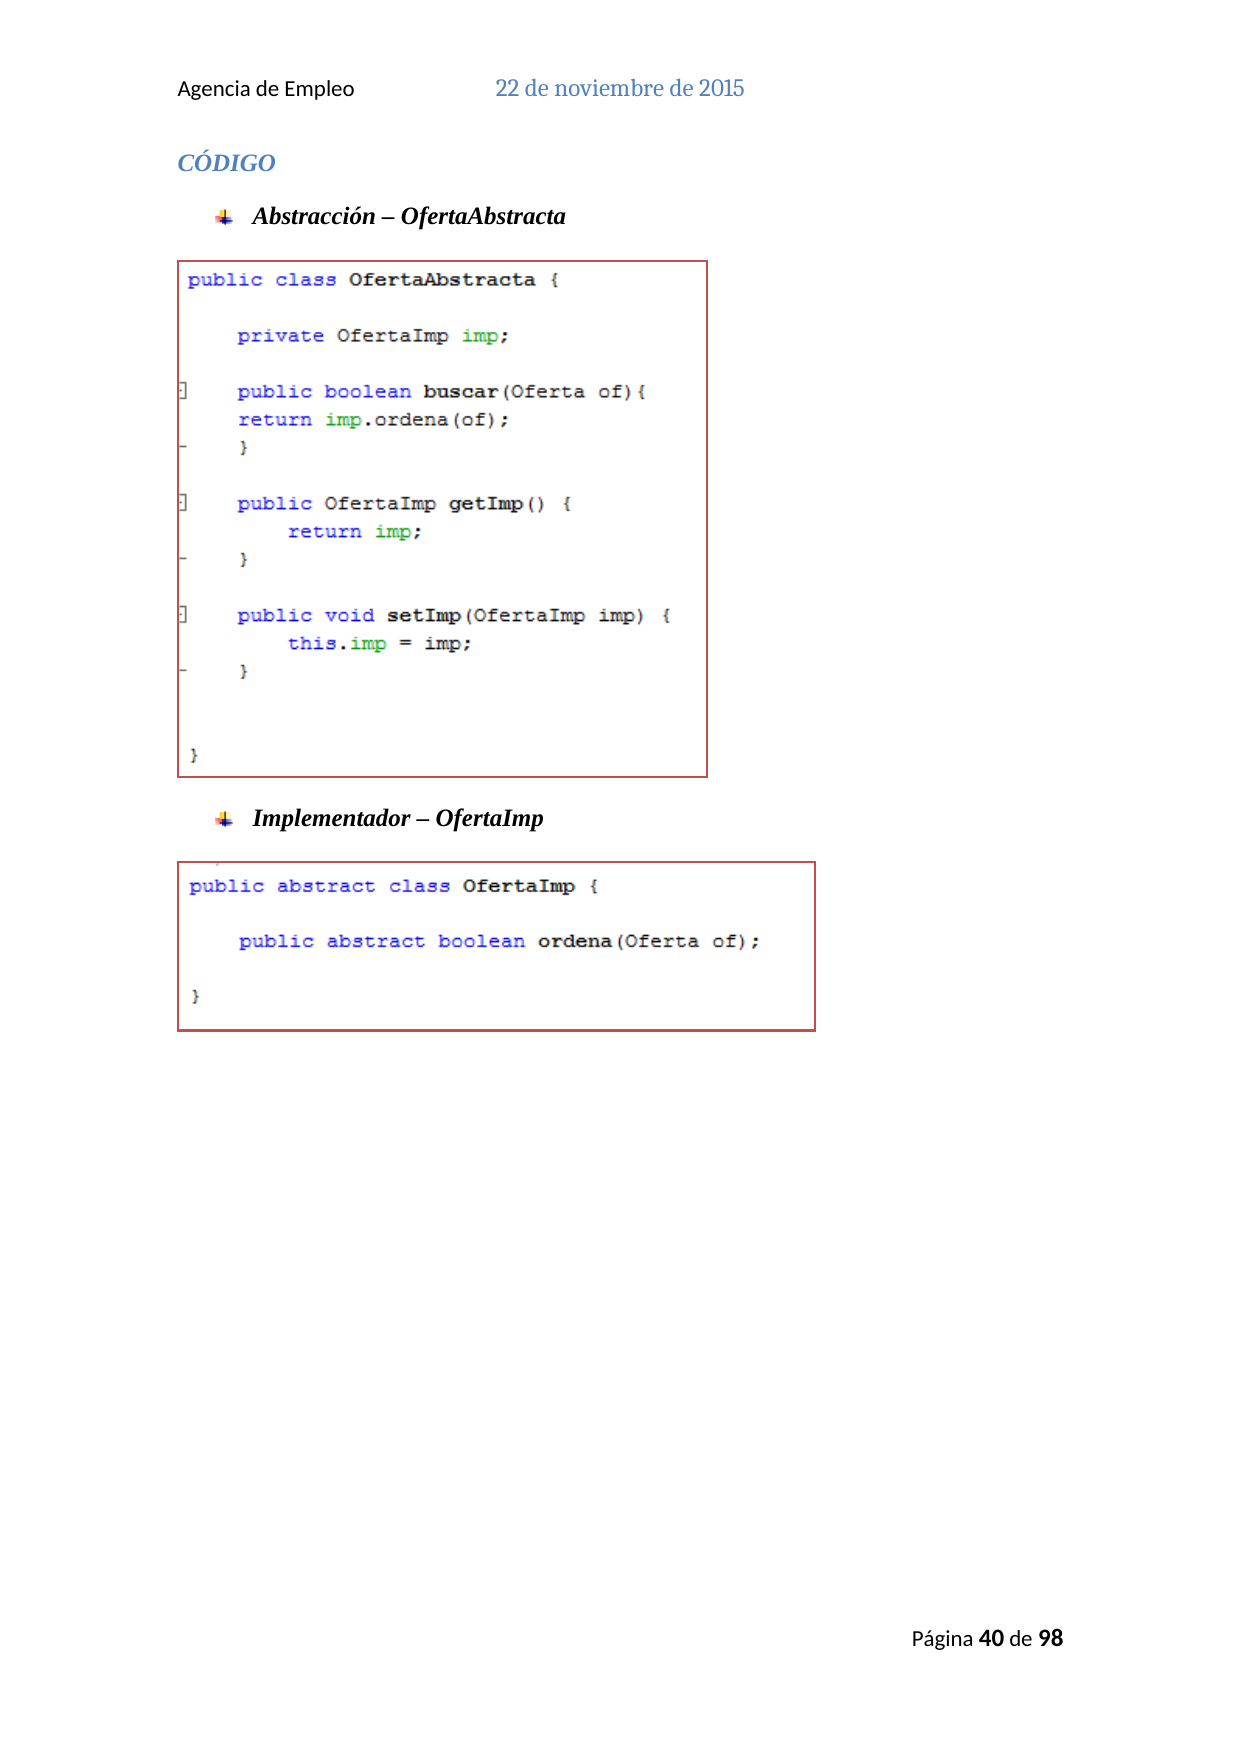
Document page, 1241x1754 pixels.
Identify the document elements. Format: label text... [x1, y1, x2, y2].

subtitle Implementador – OfertaImp [215, 803, 1063, 832]
picture [179, 863, 814, 1029]
subtitle Abstracción – OfertaAbstracta [215, 201, 1063, 230]
subtitle CÓDIGO [177, 148, 1063, 176]
picture [179, 262, 706, 776]
picture [215, 810, 233, 827]
picture [215, 208, 233, 225]
